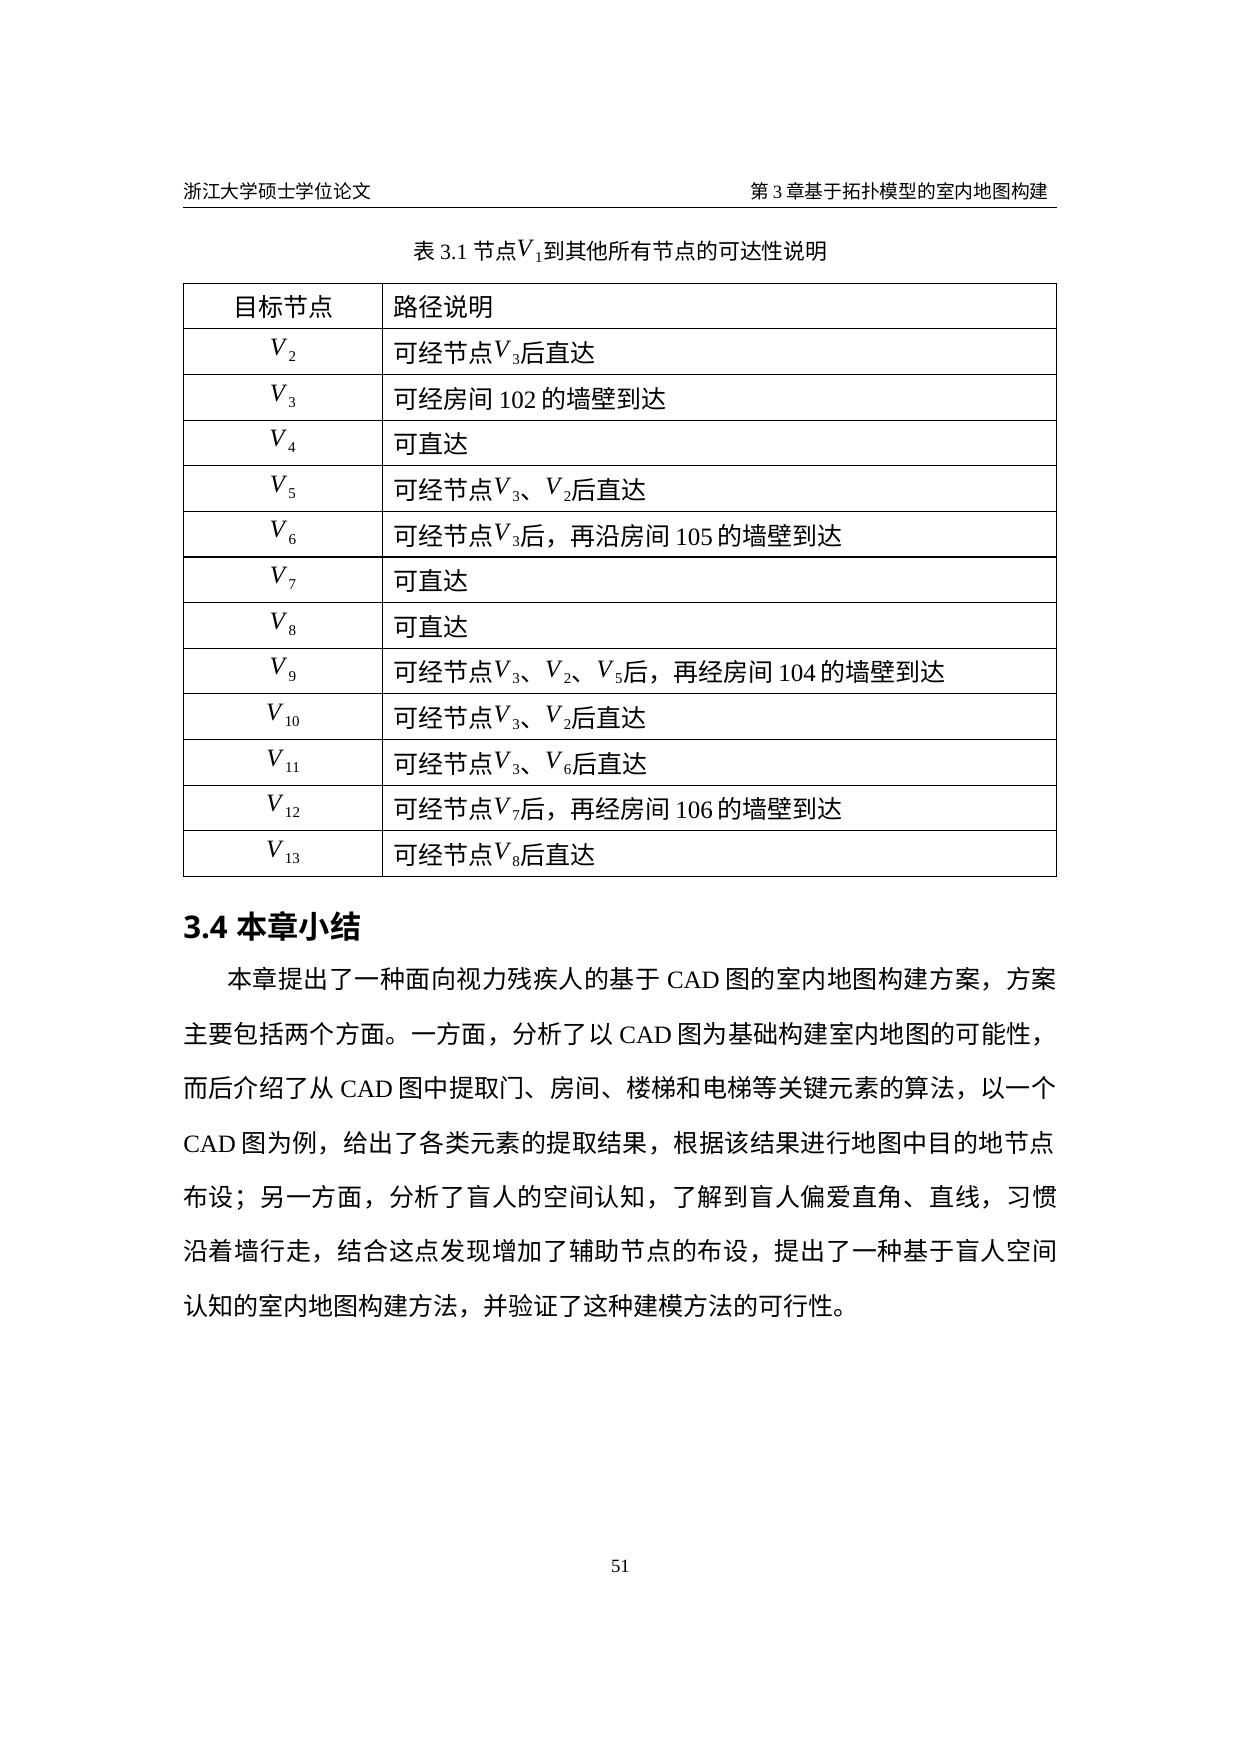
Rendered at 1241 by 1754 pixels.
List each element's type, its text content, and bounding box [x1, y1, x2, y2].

table_header 表 3.1 节点到其他所有节点的可达性说明 [172, 219, 1068, 877]
subtitle 本章小结 [183, 902, 1057, 947]
text 本章提出了一种面向视力残疾人的基于CAD图的室内地图构建方案，方案主要包括两个方面。一方面，分析了以CAD图为基础构建室内地图的可能性，而后介绍了从CAD图中提取门、房间、楼梯和电梯等关键元素的算法，以一个CAD图为例，给出了各类元素的提取结果，根据该结果进行地图中目的地节点布设；另一方面，分析了盲人的空间认知，了解到盲人偏爱直角、直线，习惯沿着墙行走，结合这点发现增加了辅助节点的布设，提出了一种基于盲人空间认知的室内地图构建方法，并验证了这种建模方法的可行性。 [183, 960, 1057, 1322]
